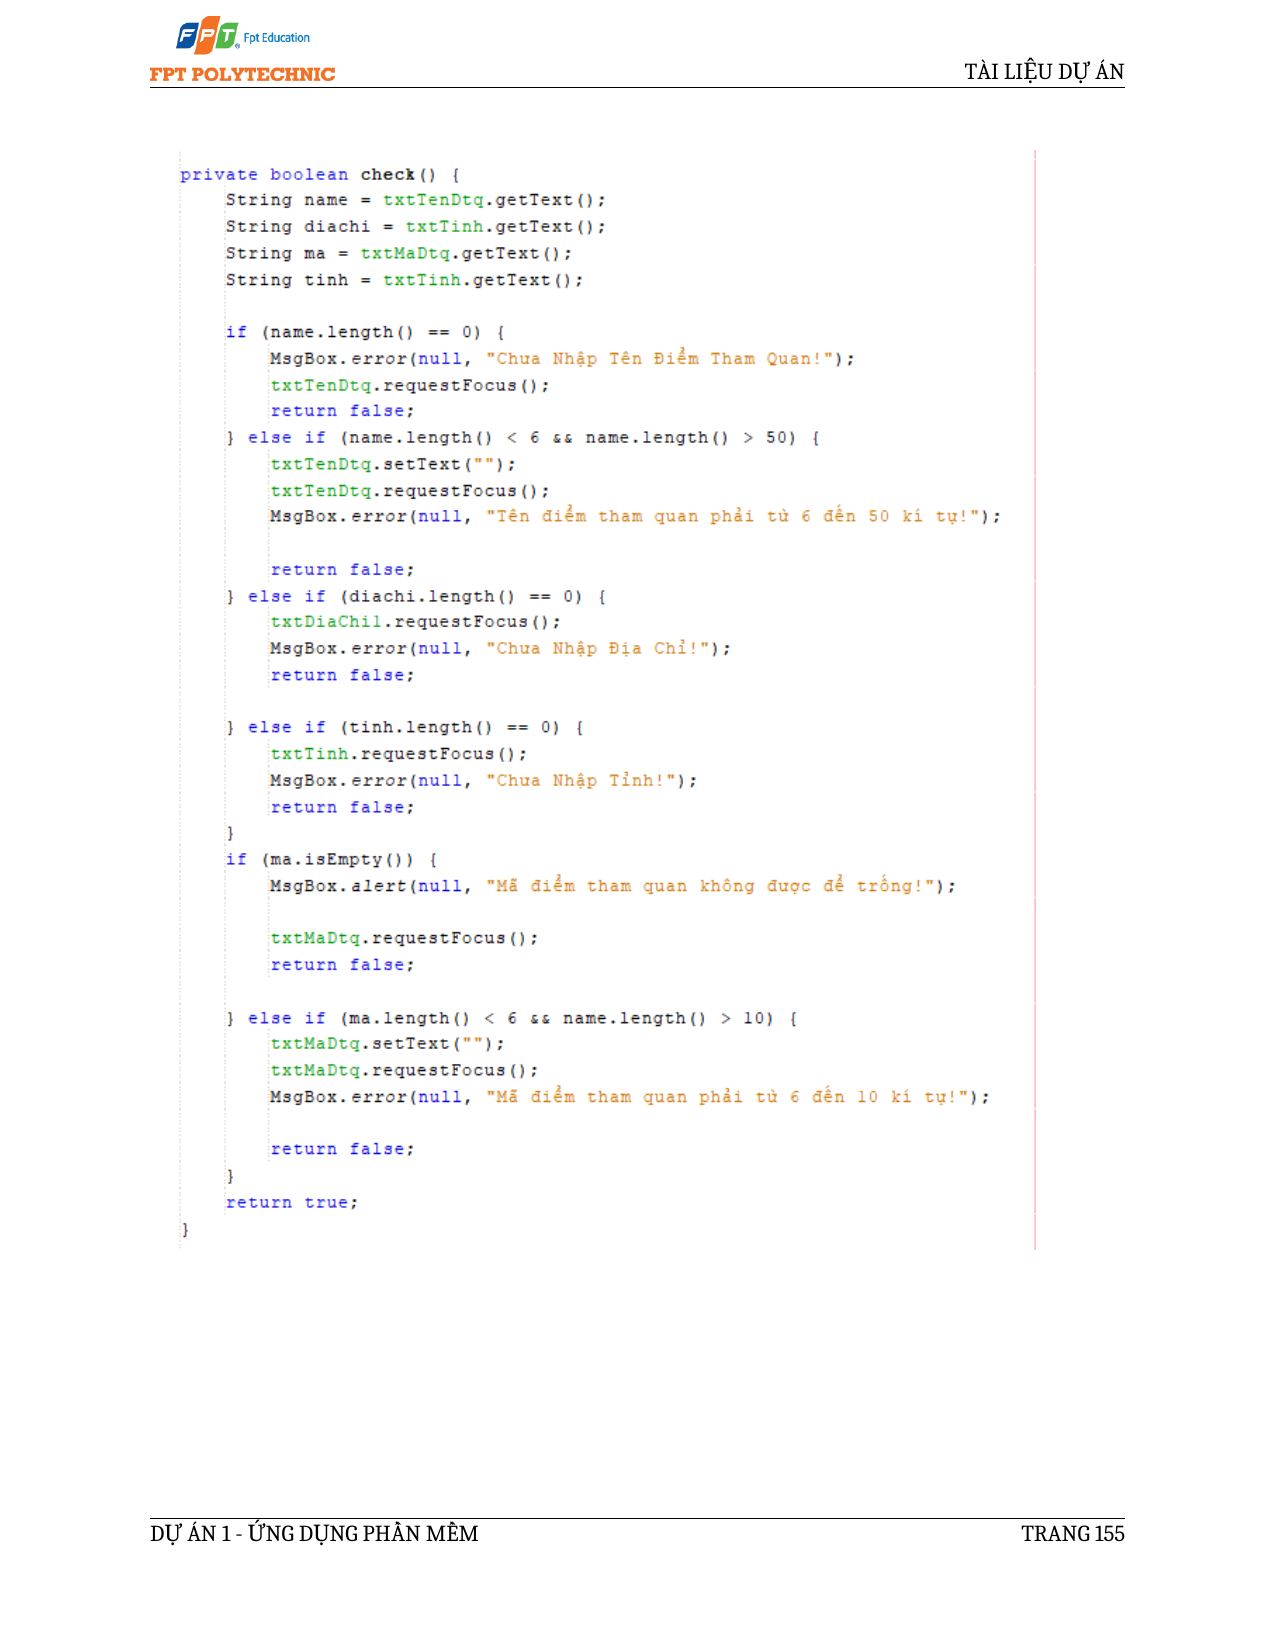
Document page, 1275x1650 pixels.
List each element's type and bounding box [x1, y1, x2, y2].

picture [150, 150, 1125, 1250]
picture [150, 16, 337, 81]
